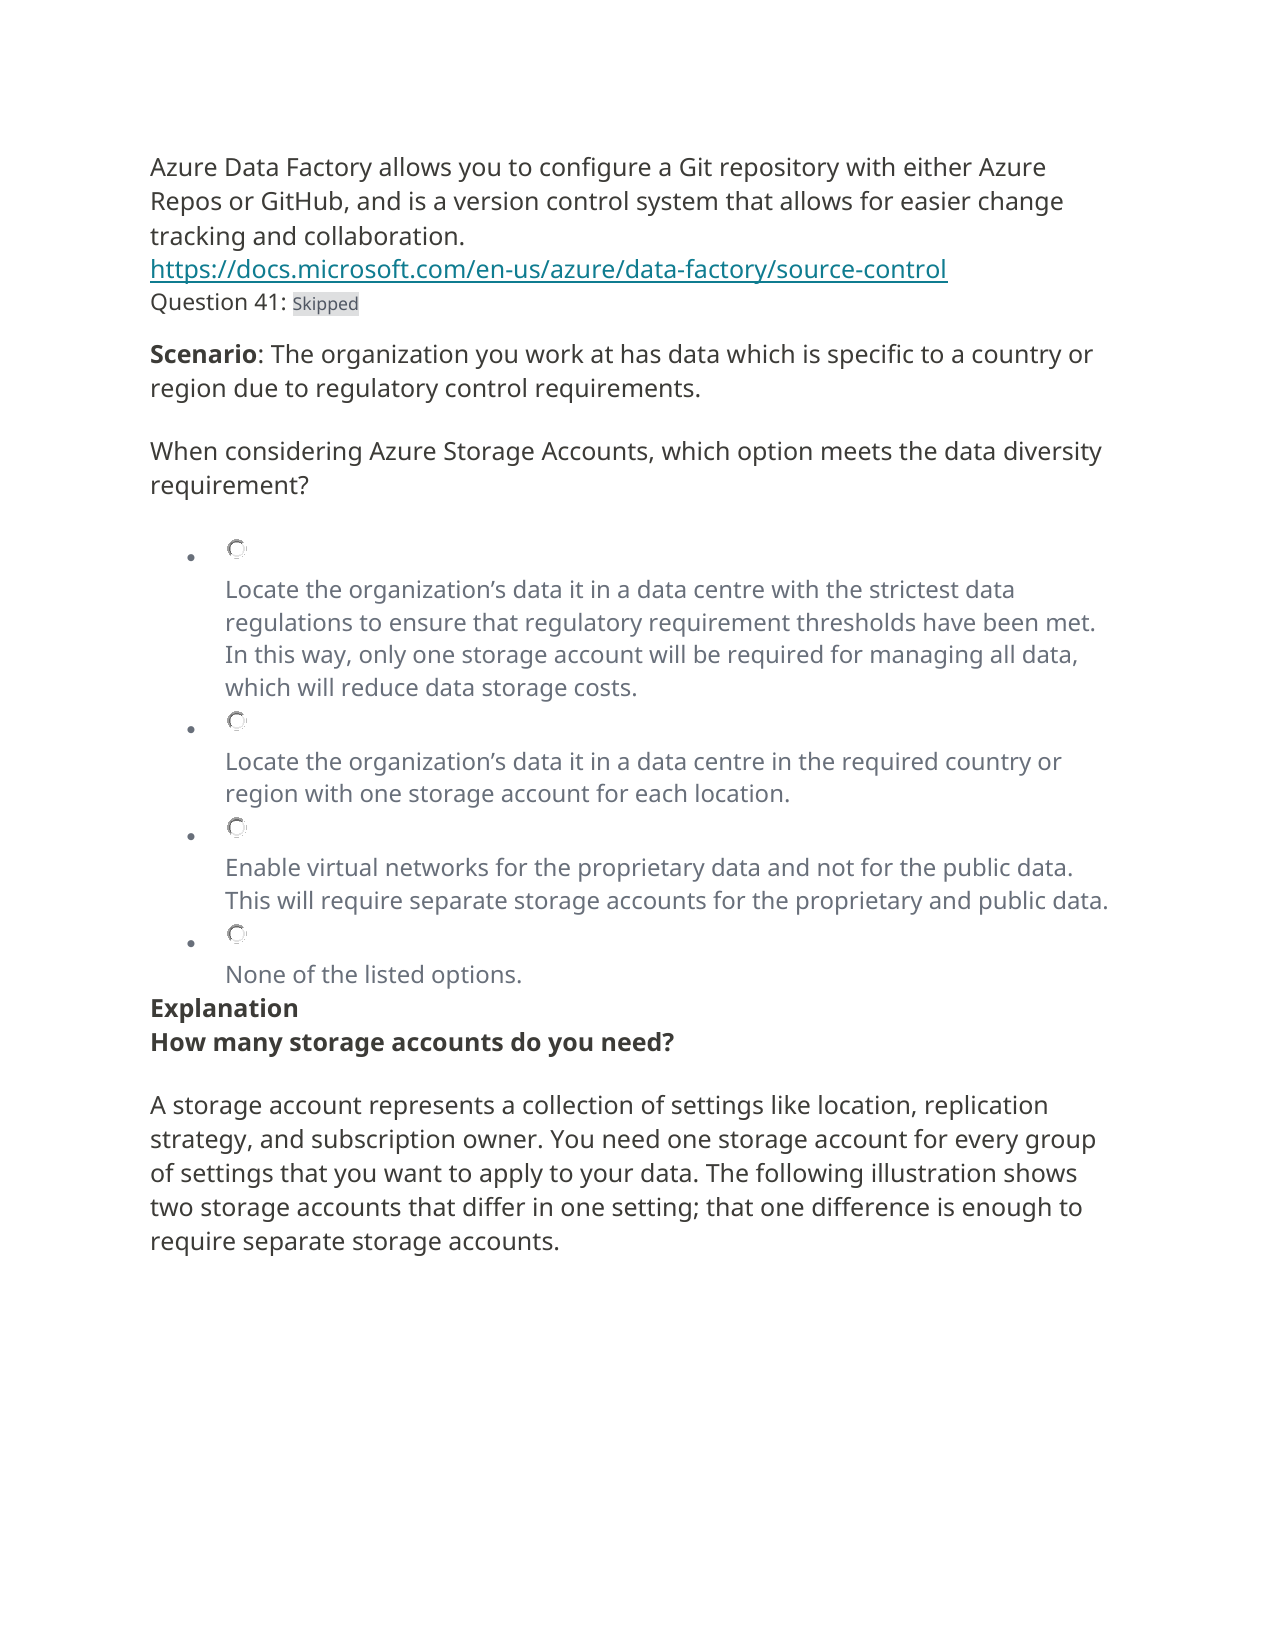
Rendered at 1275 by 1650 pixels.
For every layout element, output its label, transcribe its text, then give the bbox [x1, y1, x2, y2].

text None of the listed options. [225, 958, 1125, 991]
text Locate the organization’s data it in a data centre in the required country or region with one storage account for each location. [225, 744, 1125, 810]
list ​ [187, 703, 1125, 744]
text Enable virtual networks for the proprietary data and not for the public data. This will require separate storage accounts for the proprietary and public data. [225, 851, 1125, 916]
text https://docs.microsoft.com/en-us/azure/data-factory/source-control [150, 252, 1125, 286]
text Azure Data Factory allows you to configure a Git repository with either Azure Repos or GitHub, and is a version control system that allows for easier change tracking and collaboration. [150, 150, 1125, 252]
text How many storage accounts do you need? [150, 1024, 1125, 1059]
list ​ [187, 916, 1125, 958]
subtitle Explanation [150, 991, 1125, 1024]
list ​ [187, 810, 1125, 851]
text Locate the organization’s data it in a data centre with the strictest data regulations to ensure that regulatory requirement thresholds have been met. In this way, only one storage account will be required for managing all data, which will reduce data storage costs. [225, 573, 1125, 703]
text Scenario: The organization you work at has data which is specific to a country or region due to regulatory control requirements. [150, 337, 1125, 405]
text Question 41: Skipped [150, 286, 1125, 317]
list ​ [187, 531, 1125, 573]
text A storage account represents a collection of settings like location, replication strategy, and subscription owner. You need one storage account for every group of settings that you want to apply to your data. The following illustration shows two storage accounts that differ in one setting; that one difference is enough to require separate storage accounts. [150, 1088, 1125, 1258]
text When considering Azure Storage Accounts, which option meets the data diversity requirement? [150, 434, 1125, 502]
